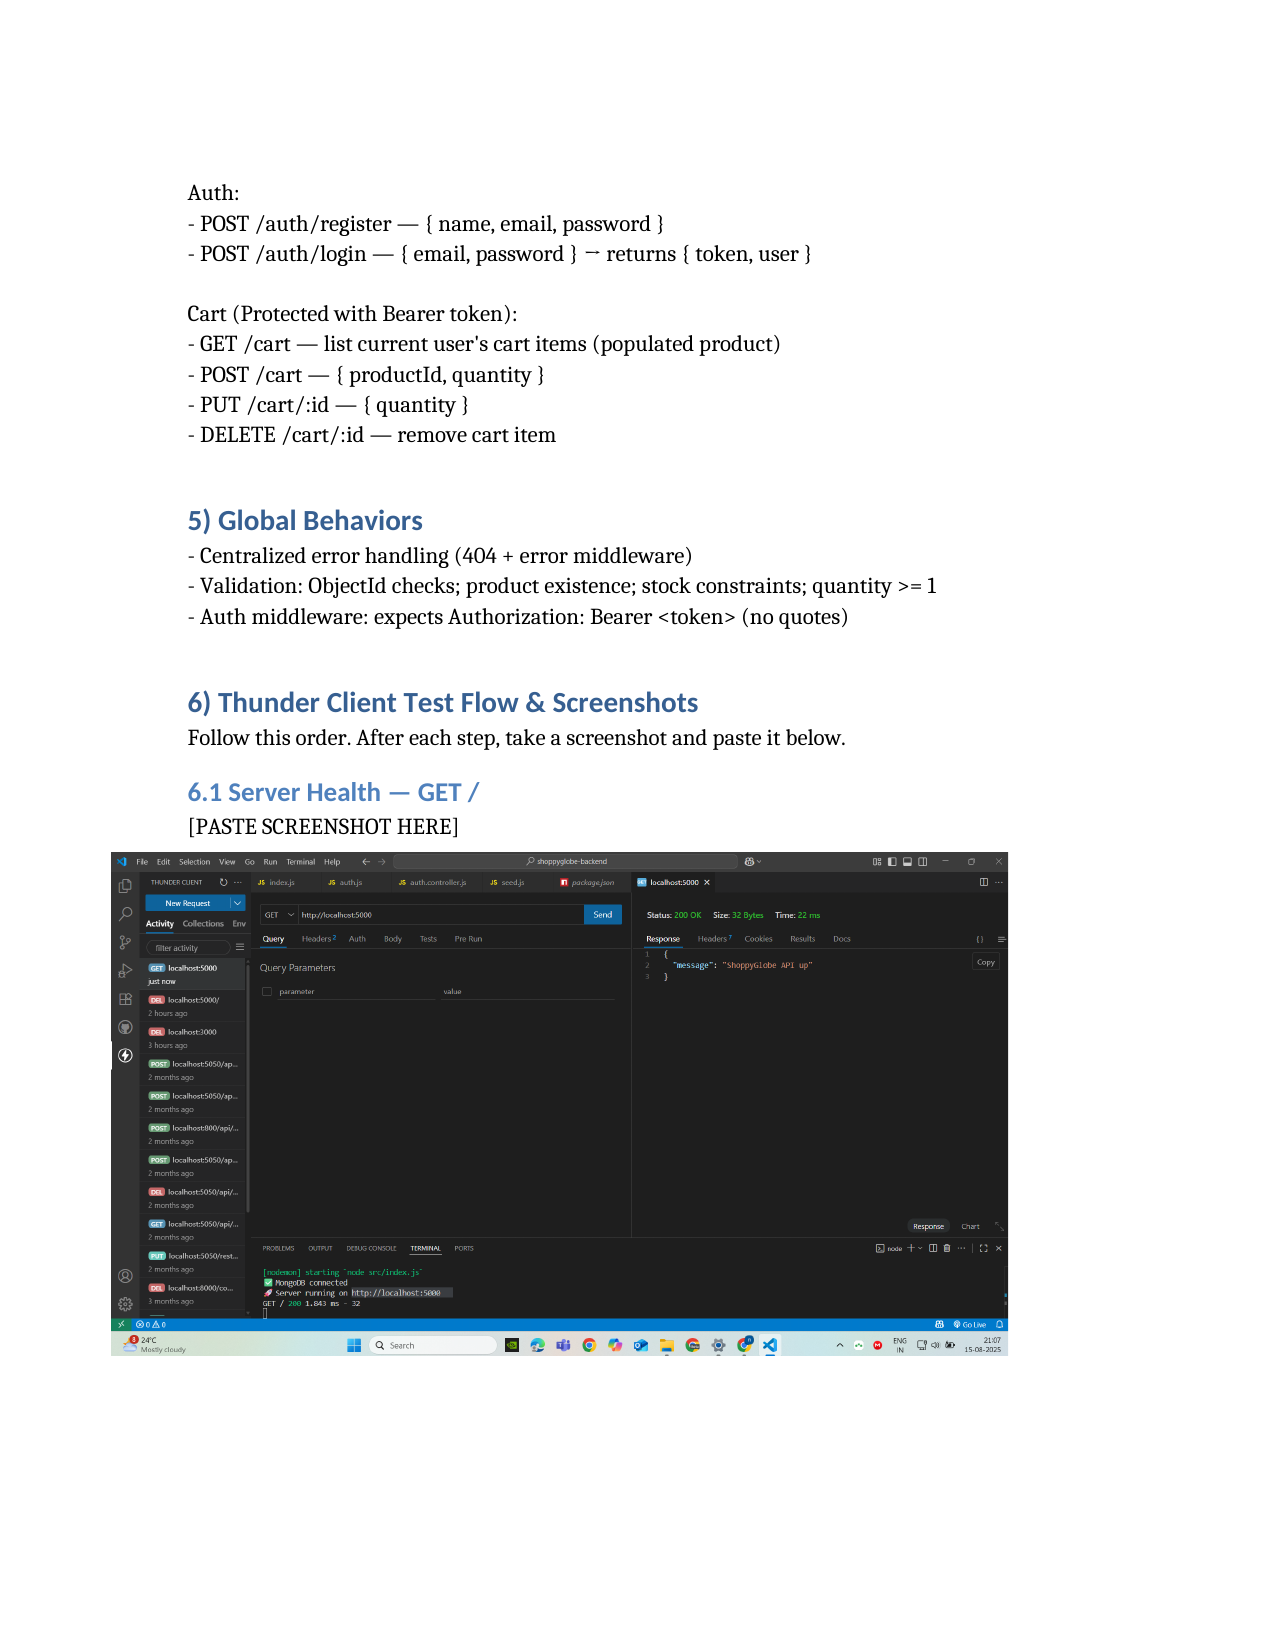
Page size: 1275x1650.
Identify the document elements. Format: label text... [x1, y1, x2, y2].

text Follow this order. After each step, take a screenshot and paste it below. [187, 724, 1087, 751]
subtitle 6) Thunder Client Test Flow & Screenshots [187, 684, 1087, 719]
text - Centralized error handling (404 + error middleware) - Validation: ObjectId checks; product existence; stock constraints; quantity >= 1 - Auth middleware: expects Authorization: Bearer <token> (no quotes) [187, 543, 1087, 630]
picture [111, 852, 1008, 1355]
text [PASTE SCREENSHOT HERE] [187, 813, 1087, 840]
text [187, 150, 1087, 448]
subtitle 6.1 Server Health — GET / [187, 776, 1087, 809]
subtitle 5) Global Behaviors [187, 502, 1087, 538]
